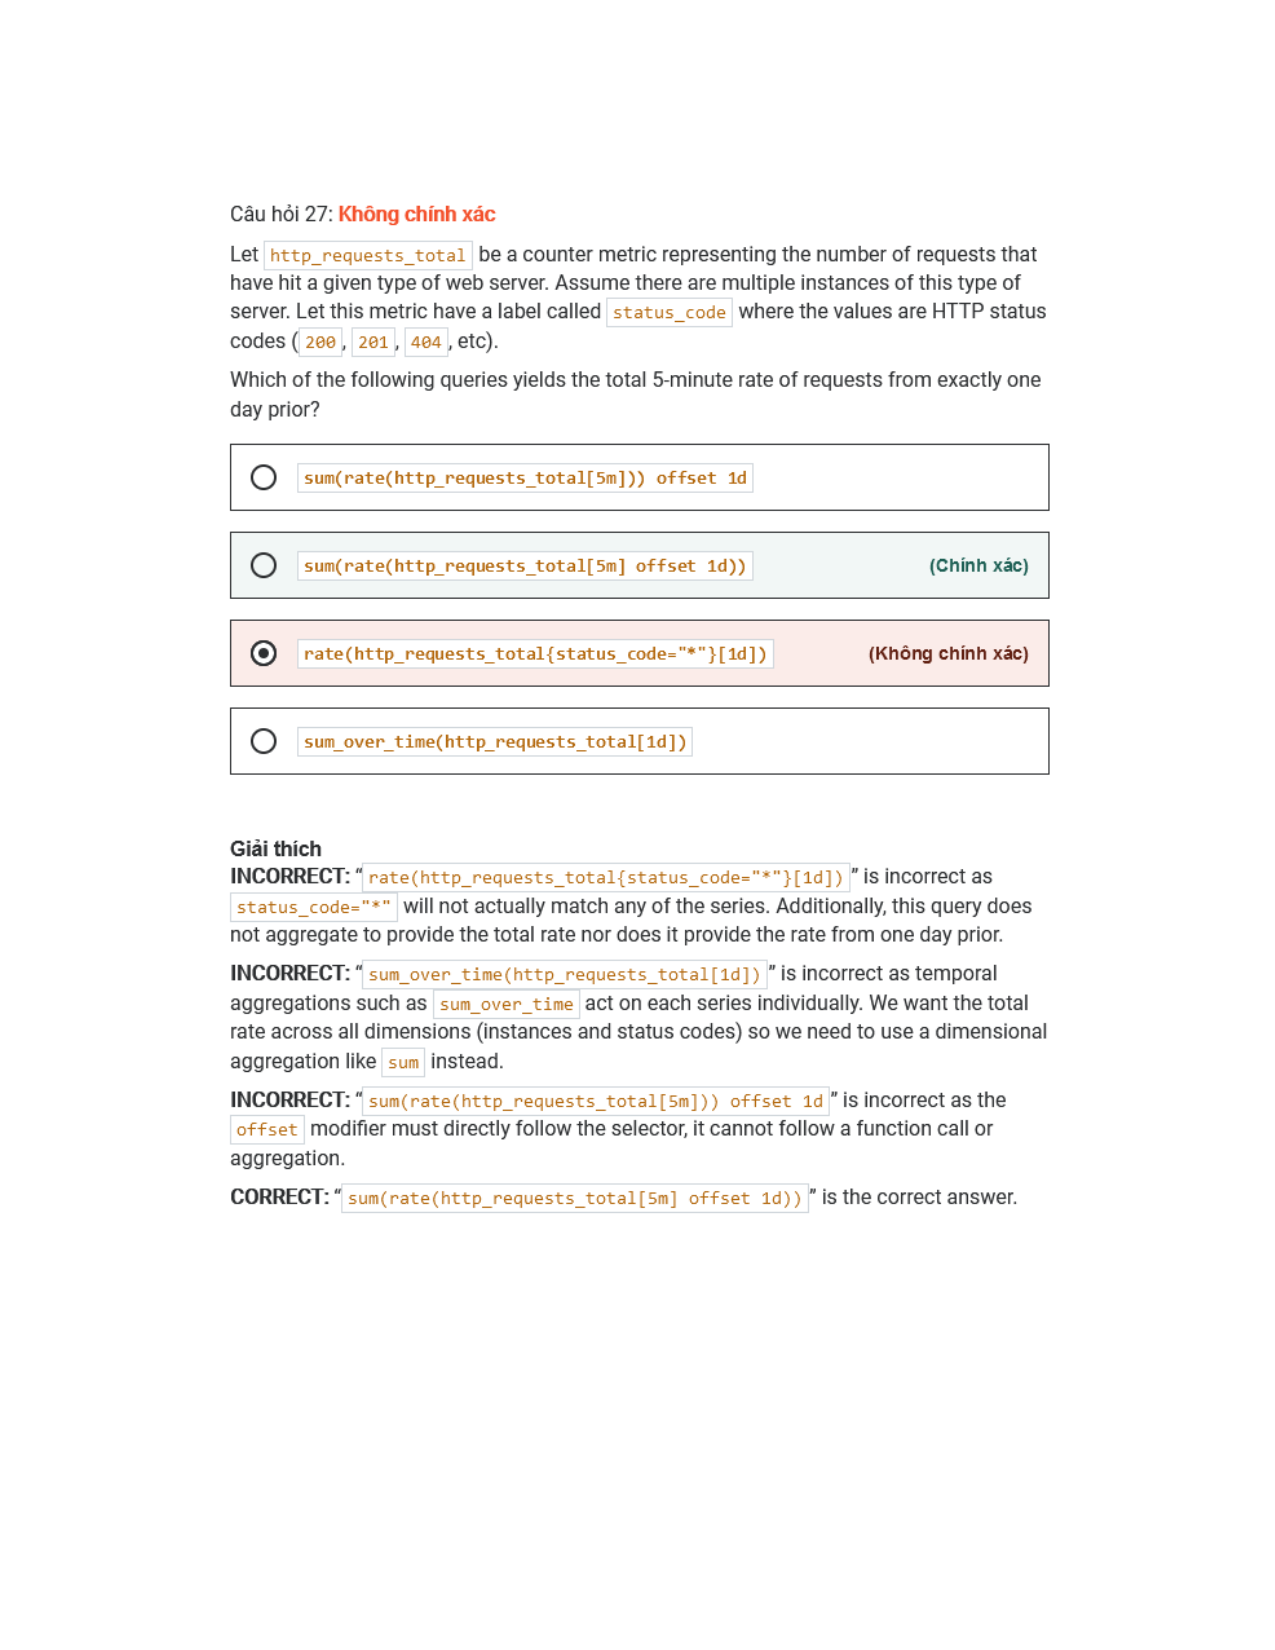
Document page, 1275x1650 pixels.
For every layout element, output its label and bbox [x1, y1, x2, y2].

picture [150, 150, 1125, 1221]
